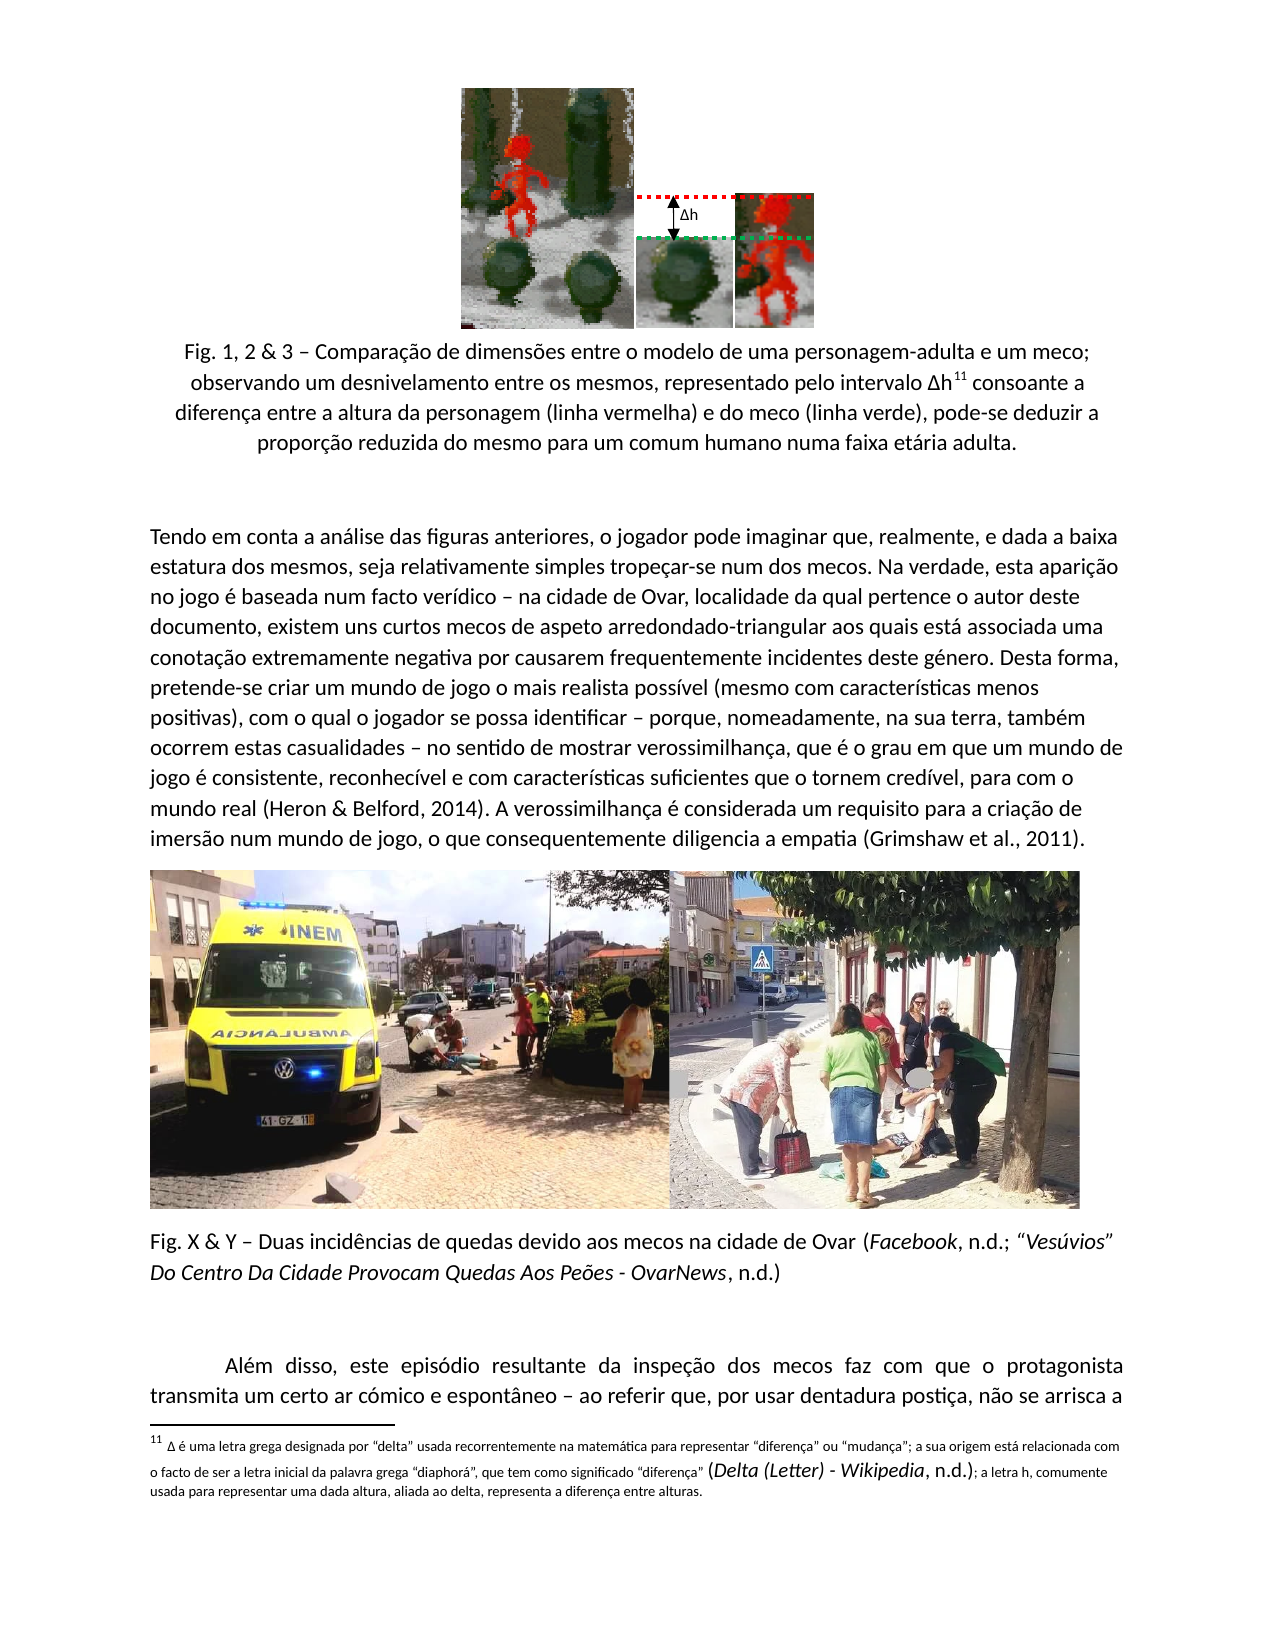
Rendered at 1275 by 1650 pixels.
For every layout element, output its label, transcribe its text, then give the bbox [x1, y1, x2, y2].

picture [636, 237, 733, 328]
text Fig. 1, 2 & 3 – Comparação de dimensões entre o modelo de uma personagem-adulta e um meco; observando um desnivelamento entre os mesmos, representado pelo intervalo Δh consoante a diferença entre a altura da personagem (linha vermelha) e do meco (linha verde), pode-se deduzir a proporção reduzida do mesmo para um comum humano numa faixa etária adulta. [150, 337, 1125, 456]
picture [150, 870, 1080, 1209]
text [150, 1351, 1125, 1410]
text Tendo em conta a análise das figuras anteriores, o jogador pode imaginar que, realmente, e dada a baixa estatura dos mesmos, seja relativamente simples tropeçar-se num dos mecos. Na verdade, esta aparição no jogo é baseada num facto verídico – na cidade de Ovar, localidade da qual pertence o autor deste documento, existem uns curtos mecos de aspeto arredondado-triangular aos quais está associada uma conotação extremamente negativa por causarem frequentemente incidentes deste género. Desta forma, pretende-se criar um mundo de jogo o mais realista possível (mesmo com características menos positivas), com o qual o jogador se possa identificar – porque, nomeadamente, na sua terra, também ocorrem estas casualidades – no sentido de mostrar verossimilhança, que é o grau em que um mundo de jogo é consistente, reconhecível e com características suficientes que o tornem credível, para com o mundo real . A verossimilhança é considerada um requisito para a criação de imersão num mundo de jogo, o que consequentemente diligencia a empatia . [150, 522, 1125, 852]
picture [461, 88, 634, 329]
picture [735, 193, 814, 328]
text Fig. X & Y – Duas incidências de quedas devido aos mecos na cidade de Ovar [150, 1227, 1125, 1286]
